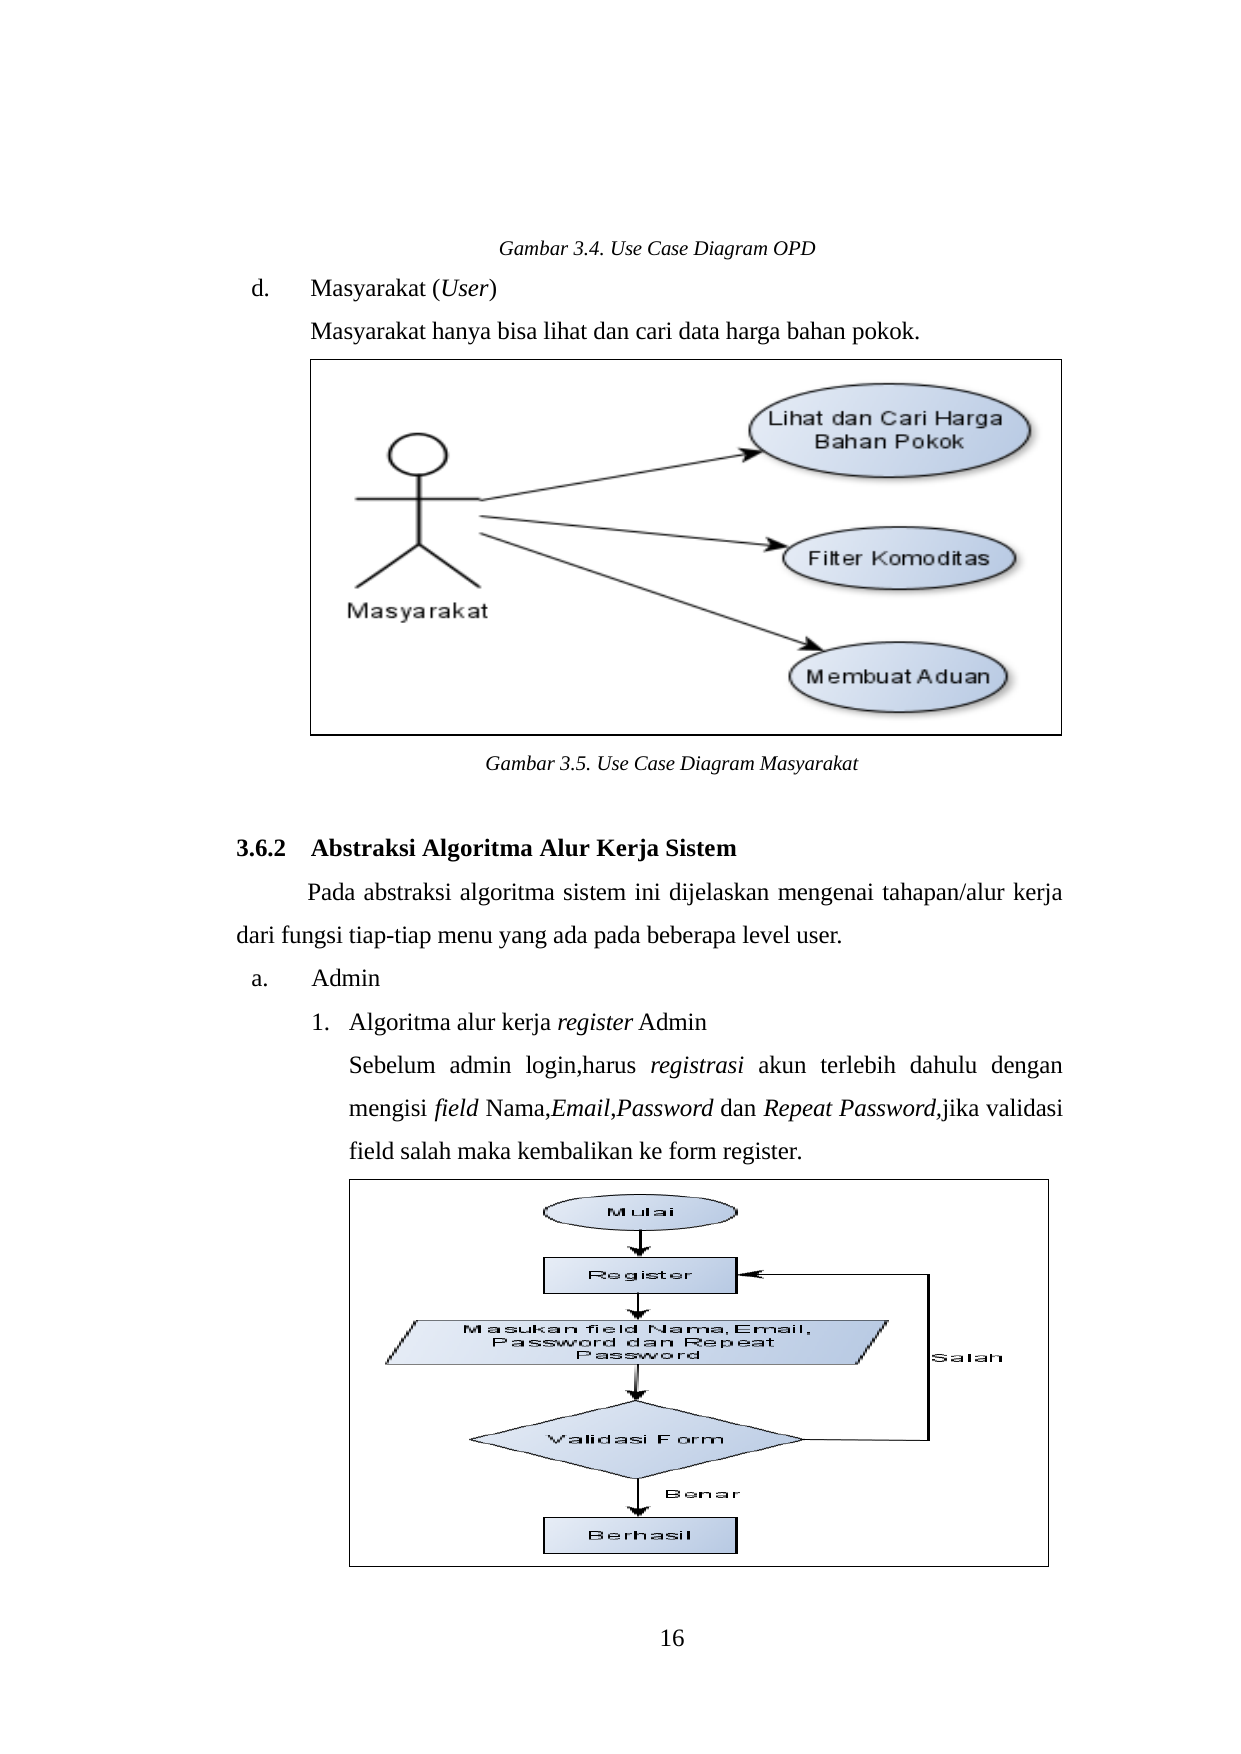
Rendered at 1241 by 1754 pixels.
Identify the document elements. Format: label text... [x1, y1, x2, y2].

list Algoritma alur kerja register Admin [311, 1007, 1063, 1035]
list Sebelum admin login,harus registrasi akun terlebih dahulu dengan mengisi field Nama,Email,Password dan Repeat Password,jika validasi field salah maka kembalikan ke form register. [349, 1050, 1063, 1165]
list Masyarakat hanya bisa lihat dan cari data harga bahan pokok. [310, 316, 1063, 345]
text Gambar 3.5. Use Case Diagram Masyarakat [236, 751, 1063, 774]
picture [350, 1180, 1048, 1566]
text 3.6.2 Abstraksi Algoritma Alur Kerja Sistem [236, 833, 1063, 862]
text Pada abstraksi algoritma sistem ini dijelaskan mengenai tahapan/alur kerja dari fungsi tiap-tiap menu yang ada pada beberapa level user. [236, 877, 1063, 949]
list Admin [251, 963, 1063, 992]
list Masyarakat (User) [251, 273, 1063, 302]
text Gambar 3.4. Use Case Diagram OPD [251, 236, 1063, 260]
picture [311, 360, 1061, 734]
